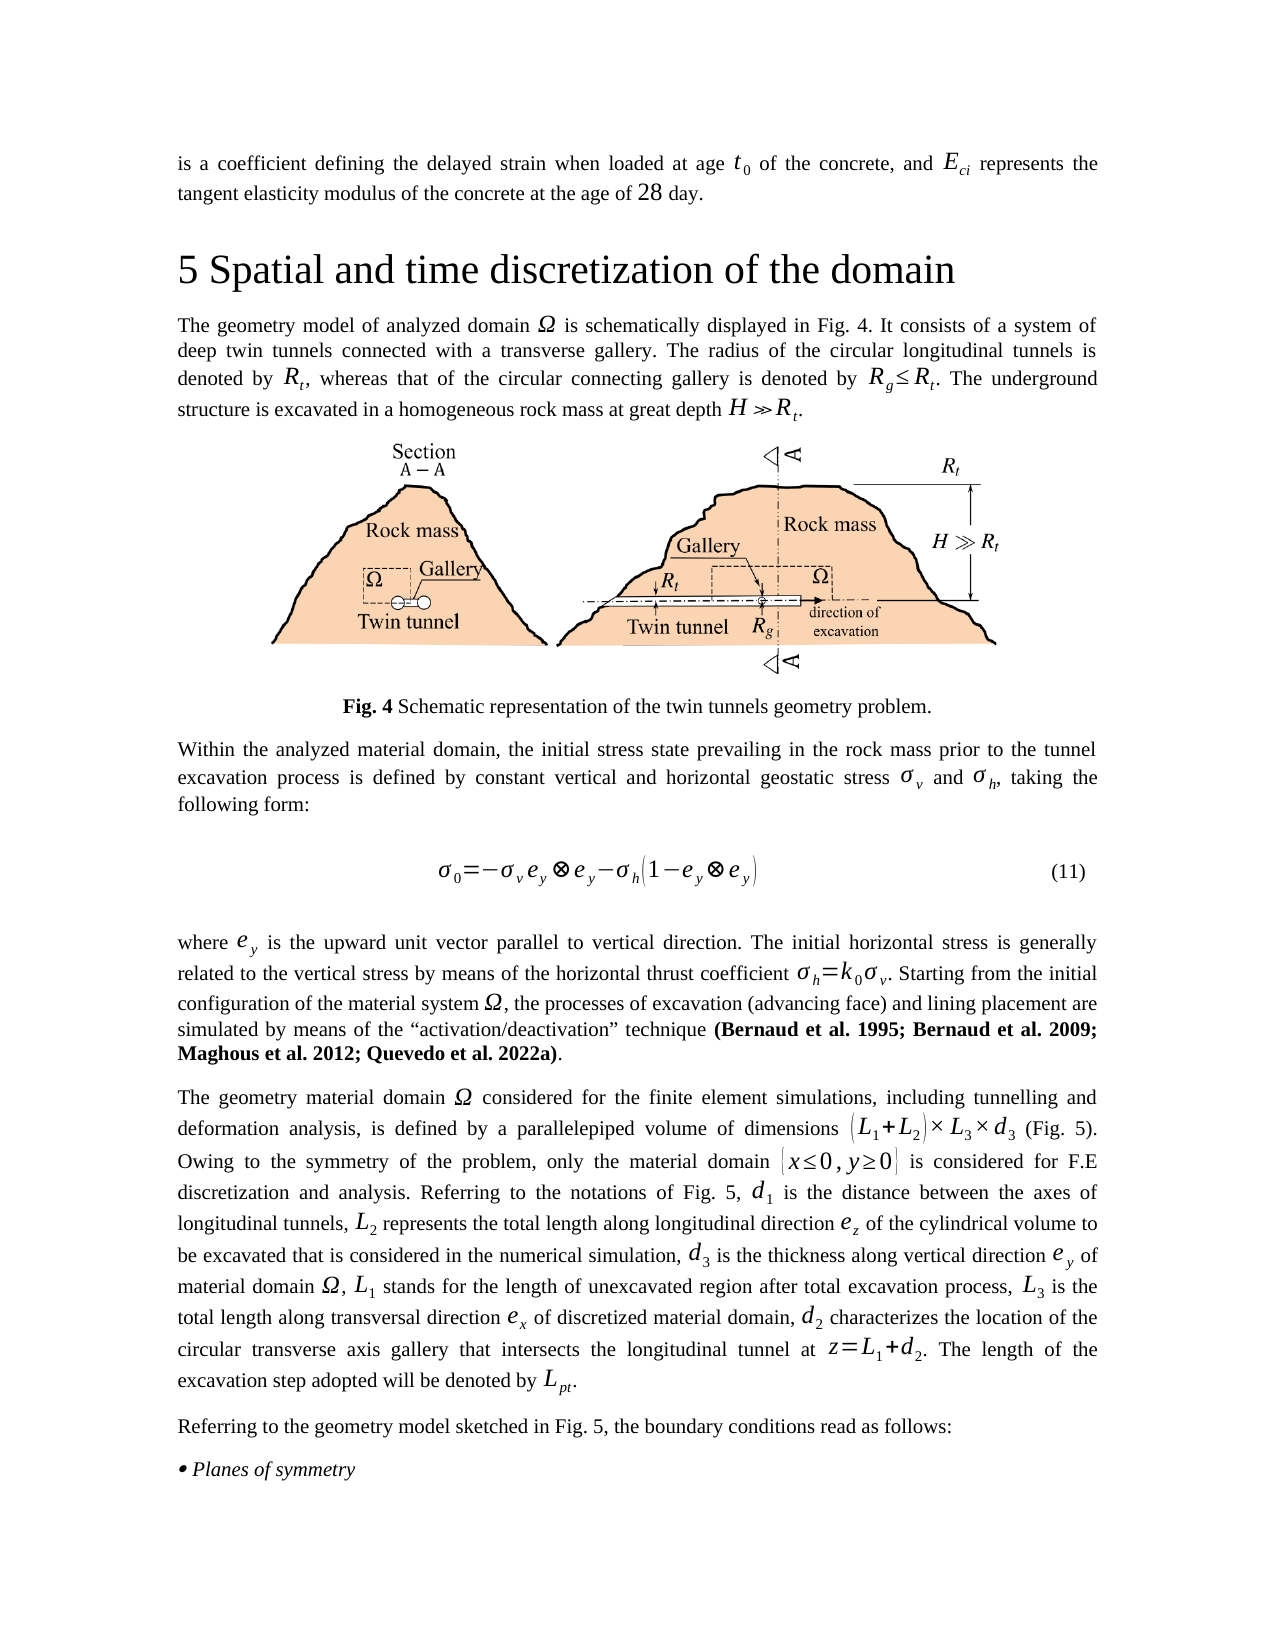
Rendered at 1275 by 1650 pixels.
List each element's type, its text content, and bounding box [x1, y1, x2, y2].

text The geometry model of analyzed domain is schematically displayed in Fig. 4. It consists of a system of deep twin tunnels connected with a transverse gallery. The radius of the circular longitudinal tunnels is denoted by , whereas that of the circular connecting gallery is denoted by . The underground structure is excavated in a homogeneous rock mass at great depth . [177, 311, 1098, 425]
picture [269, 443, 1006, 674]
text The geometry material domain considered for the finite element simulations, including tunnelling and deformation analysis, is defined by a parallelepiped volume of dimensions (Fig. 5). Owing to the symmetry of the problem, only the material domain is considered for F.E discretization and analysis. Referring to the notations of Fig. 5, is the distance between the axes of longitudinal tunnels, represents the total length along longitudinal direction of the cylindrical volume to be excavated that is considered in the numerical simulation, is the thickness along vertical direction of material domain , stands for the length of unexcavated region after total excavation process, is the total length along transversal direction of discretized material domain, characterizes the location of the circular transverse axis gallery that intersects the longitudinal tunnel at . The length of the excavation step adopted will be denoted by . [177, 1083, 1098, 1396]
text Fig. 4 Schematic representation of the twin tunnels geometry problem. [177, 694, 1098, 718]
subtitle 5 Spatial and time discretization of the domain [177, 244, 1098, 292]
table_header [177, 835, 1018, 907]
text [177, 148, 1098, 207]
table_header (11) [1018, 835, 1097, 907]
text Referring to the geometry model sketched in Fig. 5, the boundary conditions read as follows: [177, 1414, 1098, 1438]
text where is the upward unit vector parallel to vertical direction. The initial horizontal stress is generally related to the vertical stress by means of the horizontal thrust coefficient . Starting from the initial configuration of the material system , the processes of excavation (advancing face) and lining placement are simulated by means of the “activation/deactivation” technique (Bernaud et al. 1995; Bernaud et al. 2009; Maghous et al. 2012; Quevedo et al. 2022a). [177, 926, 1098, 1064]
list Planes of symmetry [177, 1457, 1098, 1481]
text Within the analyzed material domain, the initial stress state prevailing in the rock mass prior to the tunnel excavation process is defined by constant vertical and horizontal geostatic stress and , taking the following form: [177, 737, 1098, 816]
